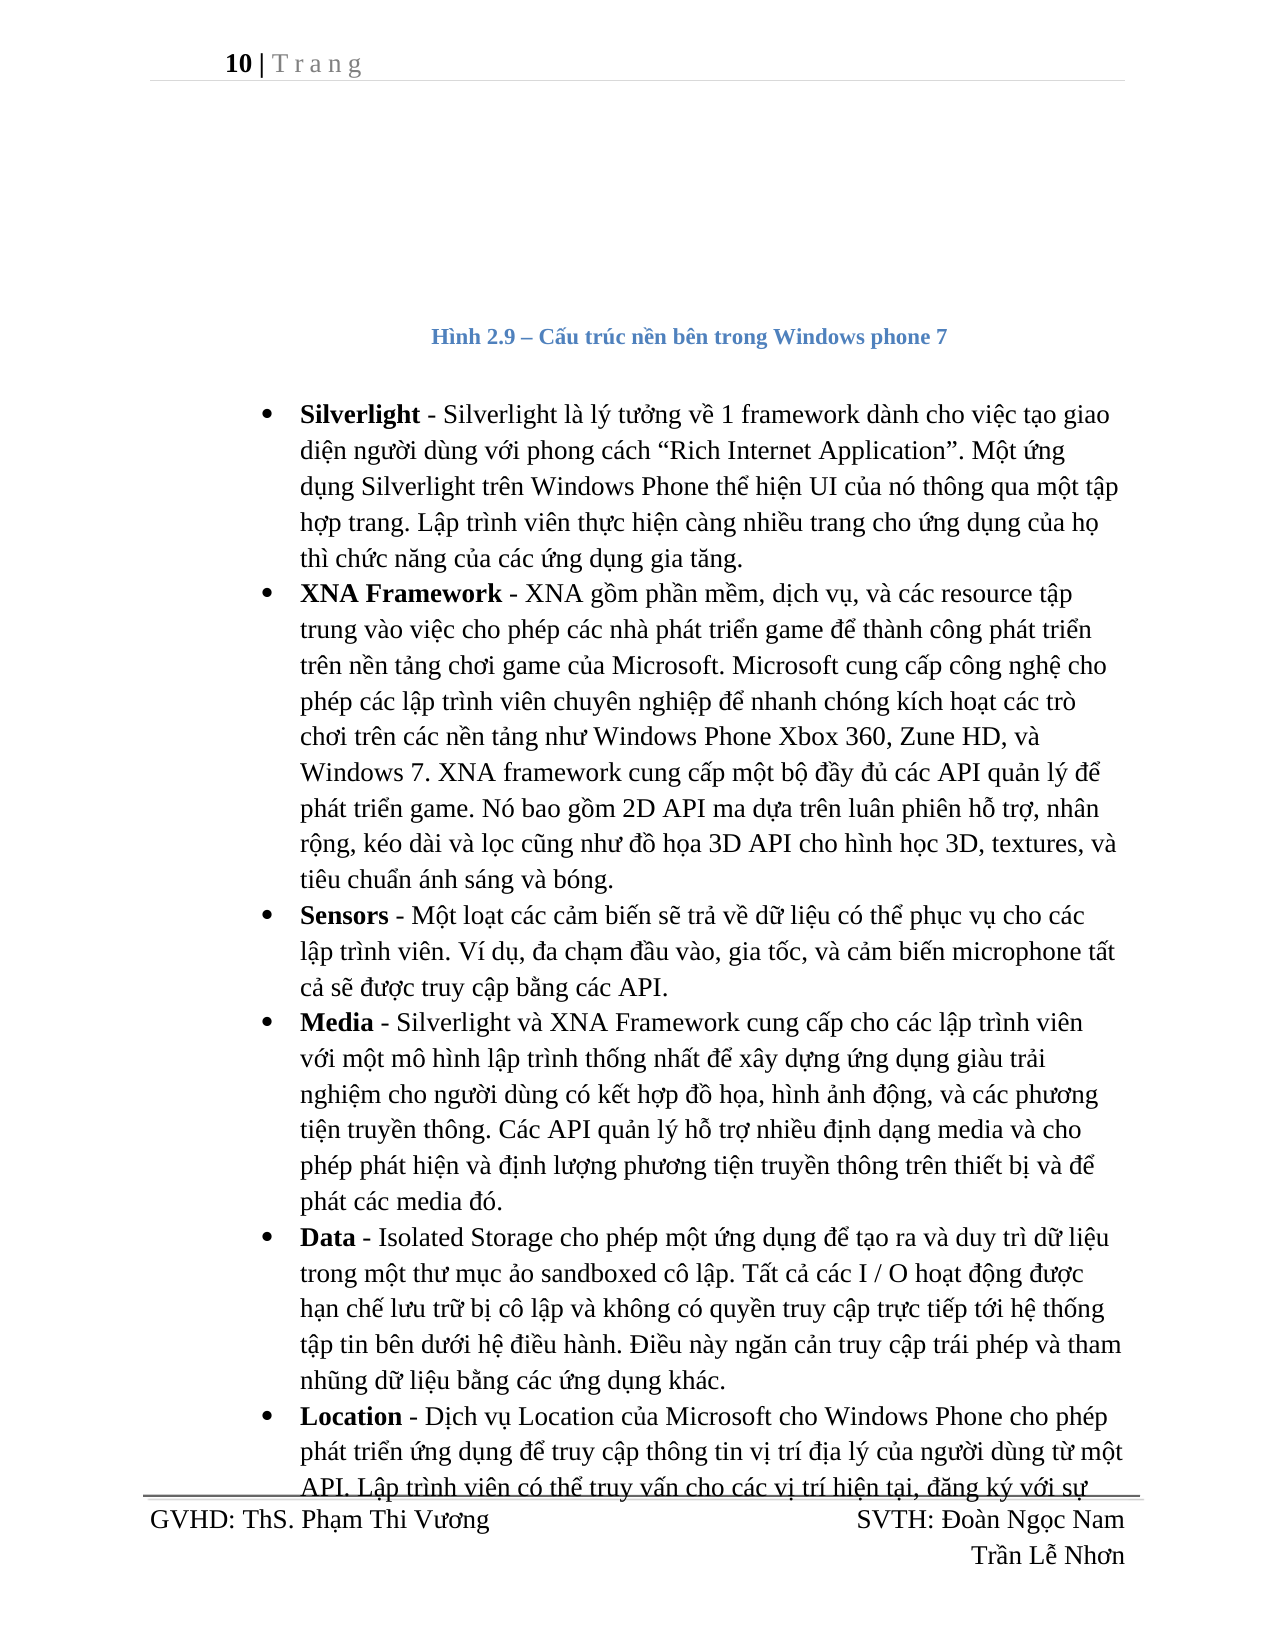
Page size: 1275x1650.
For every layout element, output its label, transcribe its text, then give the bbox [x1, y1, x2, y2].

list Silverlight - Silverlight là lý tưởng về 1 framework dành cho việc tạo giao diện người dùng với phong cách “Rich Internet Application”. Một ứng dụng Silverlight trên Windows Phone thể hiện UI của nó thông qua một tập hợp trang. Lập trình viên thực hiện càng nhiều trang cho ứng dụng của họ thì chức năng của các ứng dụng gia tăng. [262, 399, 1125, 573]
list Media - Silverlight và XNA Framework cung cấp cho các lập trình viên với một mô hình lập trình thống nhất để xây dựng ứng dụng giàu trải nghiệm cho người dùng có kết hợp đồ họa, hình ảnh động, và các phương tiện truyền thông. Các API quản lý hỗ trợ nhiều định dạng media và cho phép phát hiện và định lượng phương tiện truyền thông trên thiết bị và để phát các media đó. [262, 1006, 1125, 1216]
list Data - Isolated Storage cho phép một ứng dụng để tạo ra và duy trì dữ liệu trong một thư mục ảo sandboxed cô lập. Tất cả các I / O hoạt động được hạn chế lưu trữ bị cô lập và không có quyền truy cập trực tiếp tới hệ thống tập tin bên dưới hệ điều hành. Điều này ngăn cản truy cập trái phép và tham nhũng dữ liệu bằng các ứng dụng khác. [262, 1221, 1125, 1395]
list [262, 1399, 1125, 1502]
list XNA Framework - XNA gồm phần mềm, dịch vụ, và các resource tập trung vào việc cho phép các nhà phát triển game để thành công phát triển trên nền tảng chơi game của Microsoft. Microsoft cung cấp công nghệ cho phép các lập trình viên chuyên nghiệp để nhanh chóng kích hoạt các trò chơi trên các nền tảng như Windows Phone Xbox 360, Zune HD, và Windows 7. XNA framework cung cấp một bộ đầy đủ các API quản lý để phát triển game. Nó bao gồm 2D API ma dựa trên luân phiên hỗ trợ, nhân rộng, kéo dài và lọc cũng như đồ họa 3D API cho hình học 3D, textures, và tiêu chuẩn ánh sáng và bóng. [262, 577, 1125, 894]
list Sensors - Một loạt các cảm biến sẽ trả về dữ liệu có thể phục vụ cho các lập trình viên. Ví dụ, đa chạm đầu vào, gia tốc, và cảm biến microphone tất cả sẽ được truy cập bằng các API. [262, 899, 1125, 1002]
